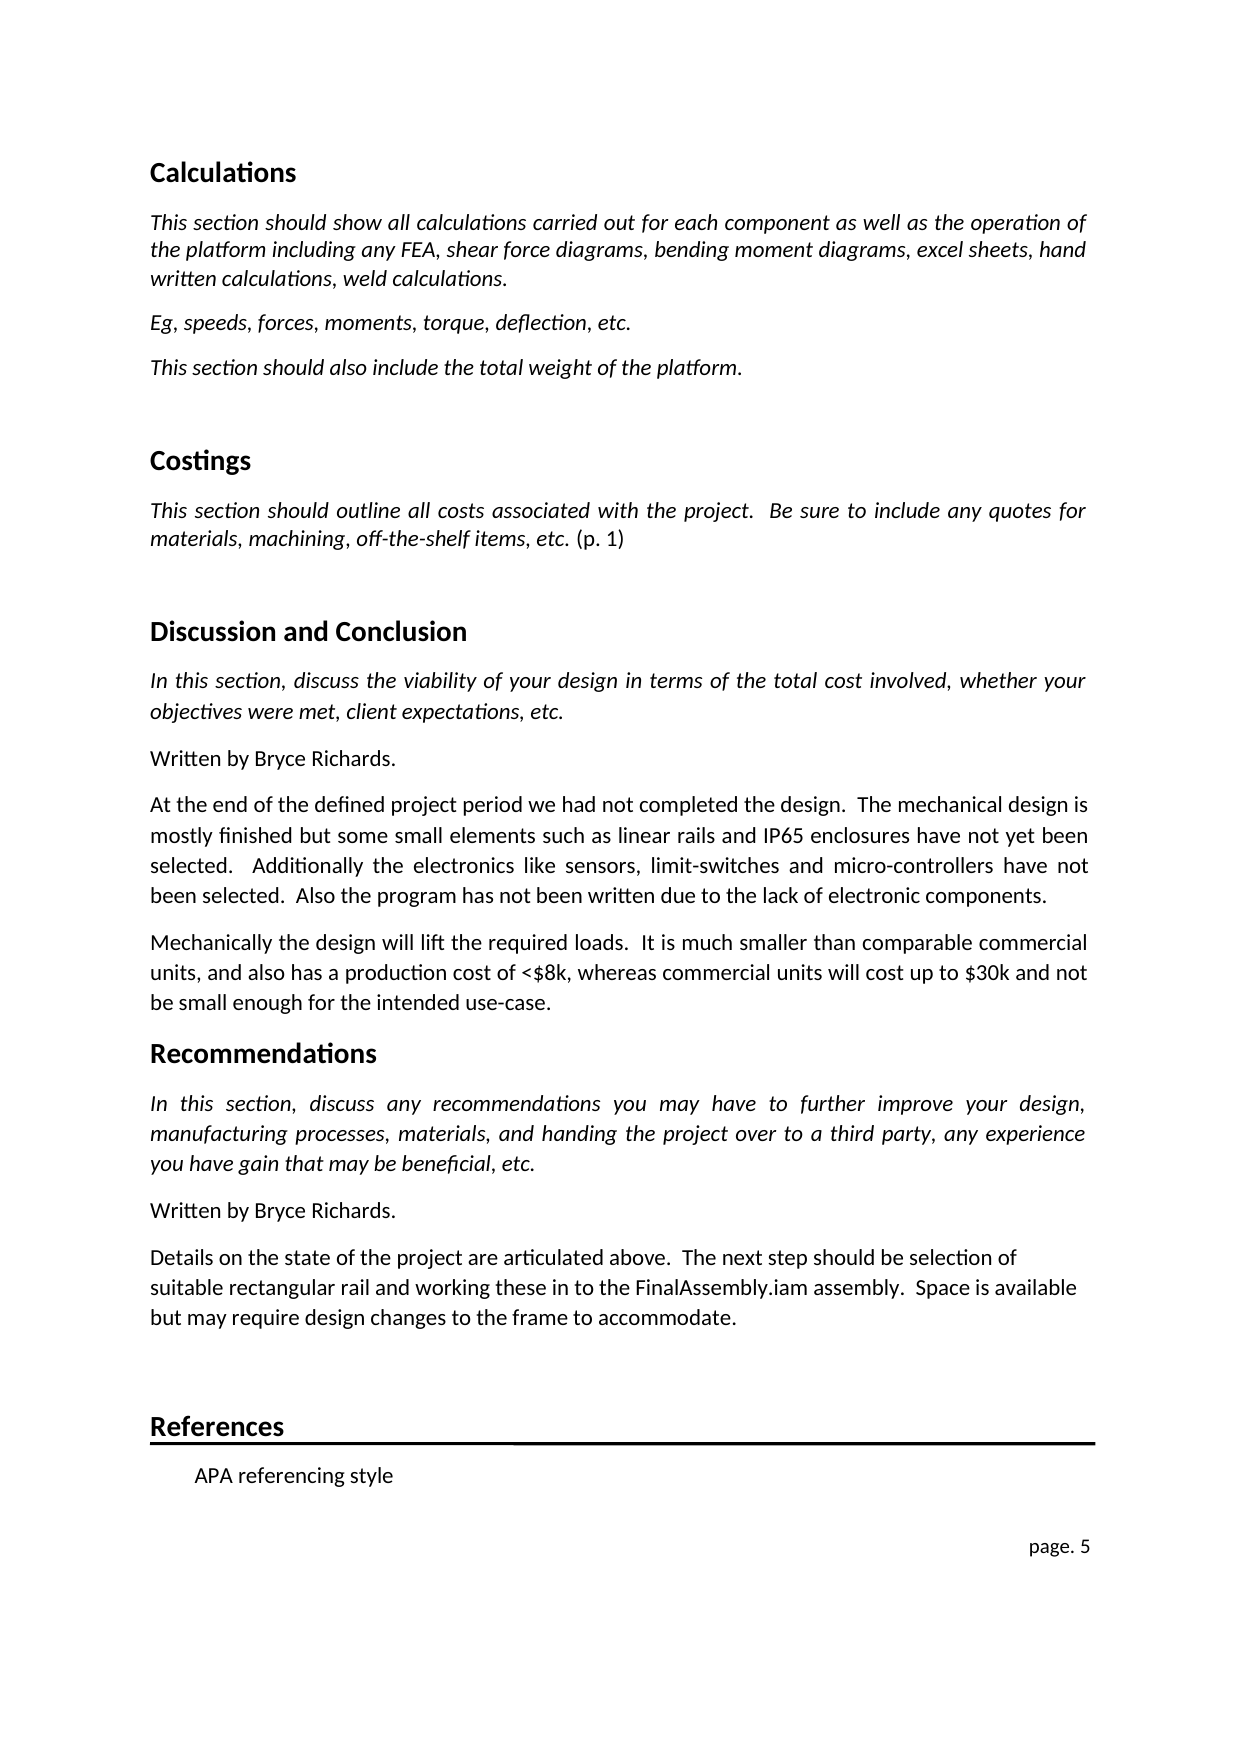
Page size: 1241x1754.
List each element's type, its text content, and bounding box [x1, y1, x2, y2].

text This section should also include the total weight of the platform. [150, 353, 1090, 381]
text This section should show all calculations carried out for each component as well as the operation of the platform including any FEA, shear force diagrams, bending moment diagrams, excel sheets, hand written calculations, weld calculations. [150, 208, 1090, 292]
text Written by Bryce Richards. [150, 744, 1090, 772]
text Details on the state of the project are articulated above. The next step should be selection of suitable rectangular rail and working these in to the FinalAssembly.iam assembly. Space is available but may require design changes to the frame to accommodate. [150, 1243, 1090, 1331]
subtitle References [150, 1408, 1090, 1442]
text In this section, discuss any recommendations you may have to further improve your design, manufacturing processes, materials, and handing the project over to a third party, any experience you have gain that may be beneficial, etc. [150, 1089, 1090, 1177]
text Mechanically the design will lift the required loads. It is much smaller than comparable commercial units, and also has a production cost of <$8k, whereas commercial units will cost up to $30k and not be small enough for the intended use-case. [150, 928, 1090, 1017]
subtitle Calculations [150, 154, 1090, 190]
text In this section, discuss the viability of your design in terms of the total cost involved, whether your objectives were met, client expectations, etc. [150, 667, 1090, 725]
text This section should outline all costs associated with the project. Be sure to include any quotes for materials, machining, off-the-shelf items, etc. [150, 496, 1090, 552]
list APA referencing style [194, 1461, 1090, 1489]
text At the end of the defined project period we had not completed the design. The mechanical design is mostly finished but some small elements such as linear rails and IP65 enclosures have not yet been selected. Additionally the electronics like sensors, limit-switches and micro-controllers have not been selected. Also the program has not been written due to the lack of electronic components. [150, 791, 1090, 909]
subtitle Discussion and Conclusion [150, 613, 1090, 649]
text Written by Bryce Richards. [150, 1196, 1090, 1224]
text Eg, speeds, forces, moments, torque, deflection, etc. [150, 308, 1090, 336]
subtitle Recommendations [150, 1035, 1090, 1071]
subtitle Costings [150, 442, 1090, 478]
